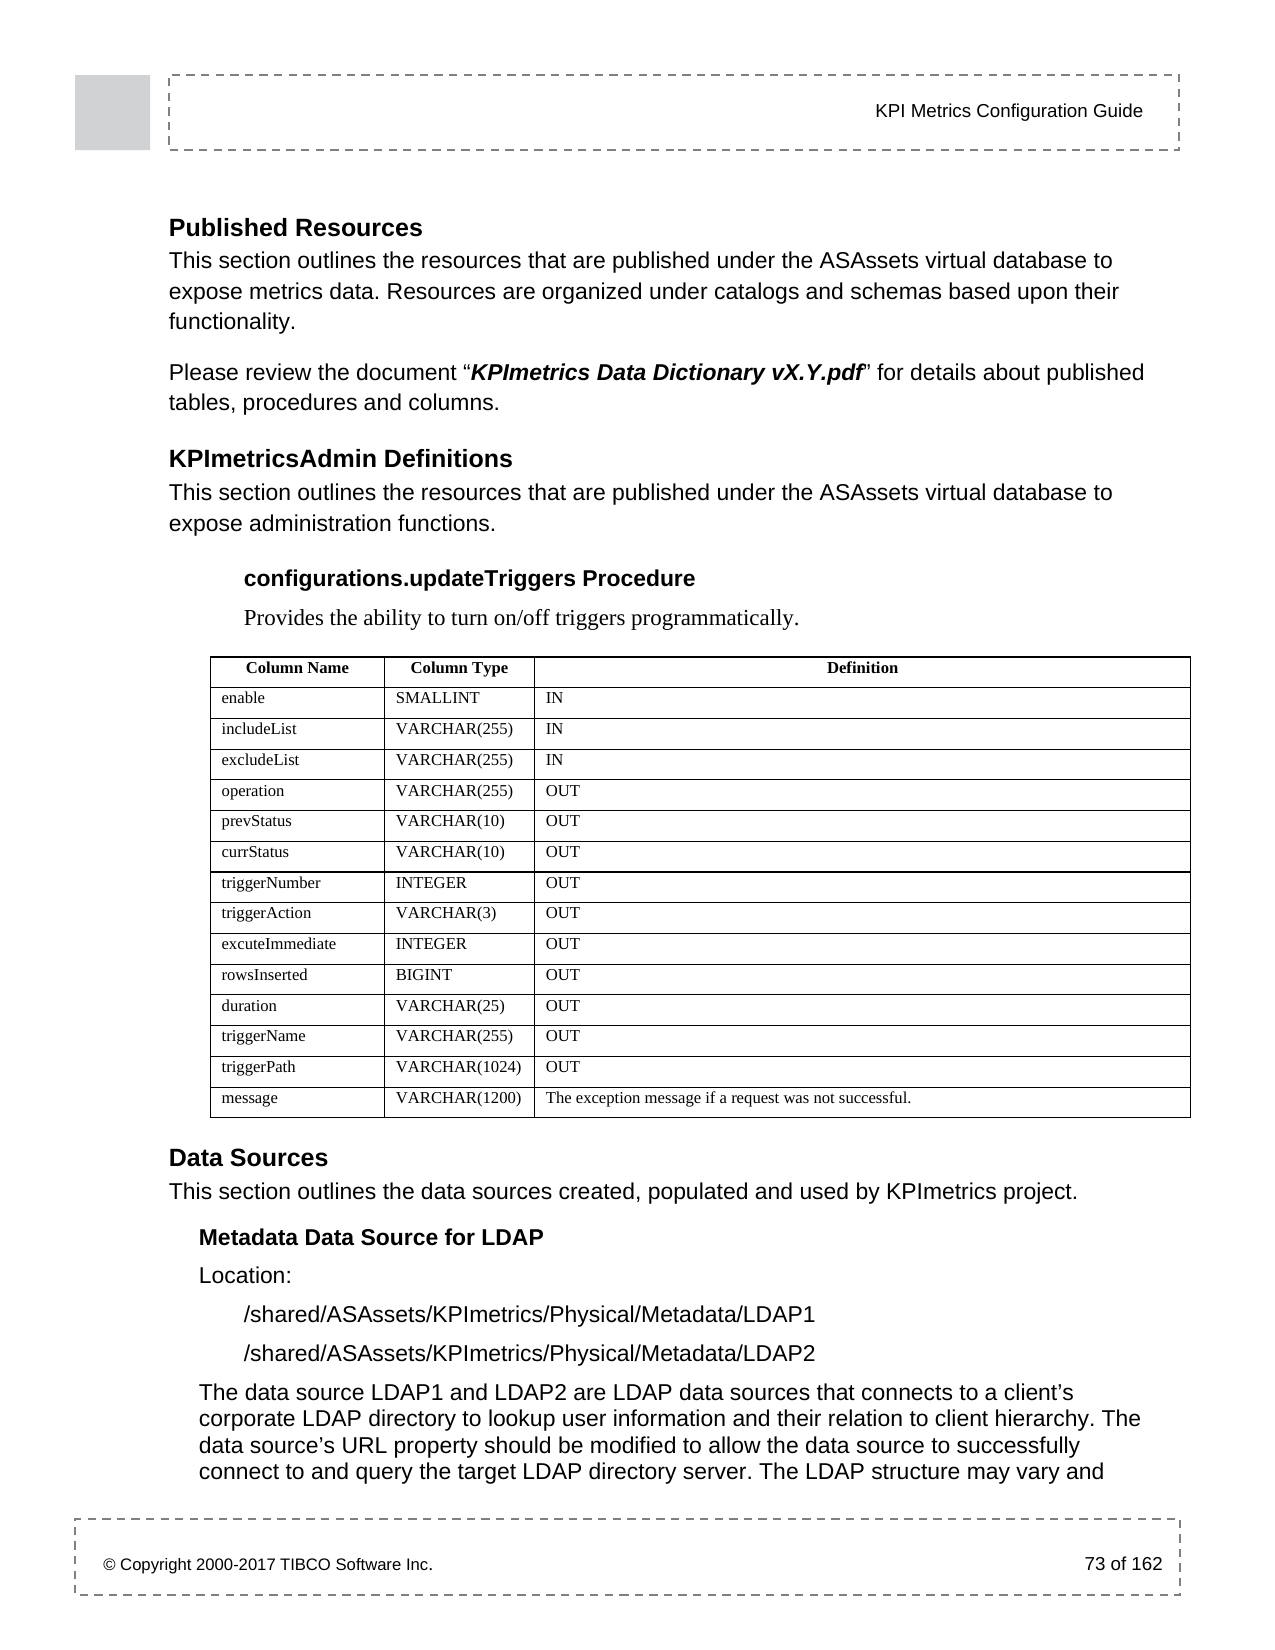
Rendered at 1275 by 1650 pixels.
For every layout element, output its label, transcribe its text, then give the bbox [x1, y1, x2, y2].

text Provides the ability to turn on/off triggers programmatically. [244, 604, 1162, 630]
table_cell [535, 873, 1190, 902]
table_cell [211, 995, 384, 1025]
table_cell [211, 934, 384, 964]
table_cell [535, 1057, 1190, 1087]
subtitle Data Sources [169, 1143, 1162, 1172]
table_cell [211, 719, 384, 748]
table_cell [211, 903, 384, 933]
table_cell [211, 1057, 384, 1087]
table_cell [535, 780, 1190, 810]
subtitle Metadata Data Source for LDAP [169, 1223, 1162, 1250]
text This section outlines the resources that are published under the ASAssets virtual database to expose administration functions. [169, 479, 1161, 536]
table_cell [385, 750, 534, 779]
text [199, 1379, 1162, 1484]
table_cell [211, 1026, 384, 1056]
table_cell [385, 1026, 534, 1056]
text /shared/ASAssets/KPImetrics/Physical/Metadata/LDAP1 [244, 1301, 1162, 1327]
text This section outlines the resources that are published under the ASAssets virtual database to expose metrics data. Resources are organized under catalogs and schemas based upon their functionality. [169, 247, 1161, 334]
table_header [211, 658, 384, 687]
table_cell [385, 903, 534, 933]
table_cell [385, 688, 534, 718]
text This section outlines the data sources created, populated and used by KPImetrics project. [169, 1178, 1162, 1205]
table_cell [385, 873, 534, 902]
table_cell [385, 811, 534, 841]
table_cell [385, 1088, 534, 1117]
subtitle configurations.updateTriggers Procedure [244, 565, 1162, 591]
text /shared/ASAssets/KPImetrics/Physical/Metadata/LDAP2 [244, 1340, 1162, 1366]
subtitle KPImetricsAdmin Definitions [169, 444, 1162, 473]
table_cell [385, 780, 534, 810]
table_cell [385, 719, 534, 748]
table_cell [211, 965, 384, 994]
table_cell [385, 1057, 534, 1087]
subtitle Published Resources [169, 212, 1162, 241]
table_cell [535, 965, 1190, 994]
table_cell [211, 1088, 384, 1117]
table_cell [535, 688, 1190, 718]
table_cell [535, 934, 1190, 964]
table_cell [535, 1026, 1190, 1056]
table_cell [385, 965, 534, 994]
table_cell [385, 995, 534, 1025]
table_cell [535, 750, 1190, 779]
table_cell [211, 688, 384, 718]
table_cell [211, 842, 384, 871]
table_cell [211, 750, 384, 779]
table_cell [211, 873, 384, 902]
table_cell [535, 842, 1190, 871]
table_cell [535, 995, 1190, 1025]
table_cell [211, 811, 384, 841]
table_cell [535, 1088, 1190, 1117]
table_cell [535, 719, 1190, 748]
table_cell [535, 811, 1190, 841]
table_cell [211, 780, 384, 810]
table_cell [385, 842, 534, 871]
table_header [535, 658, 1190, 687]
text Location: [199, 1262, 1162, 1289]
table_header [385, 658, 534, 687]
text Please review the document “KPImetrics Data Dictionary vX.Y.pdf” for details about published tables, procedures and columns. [169, 359, 1161, 416]
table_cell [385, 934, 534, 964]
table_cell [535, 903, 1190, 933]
